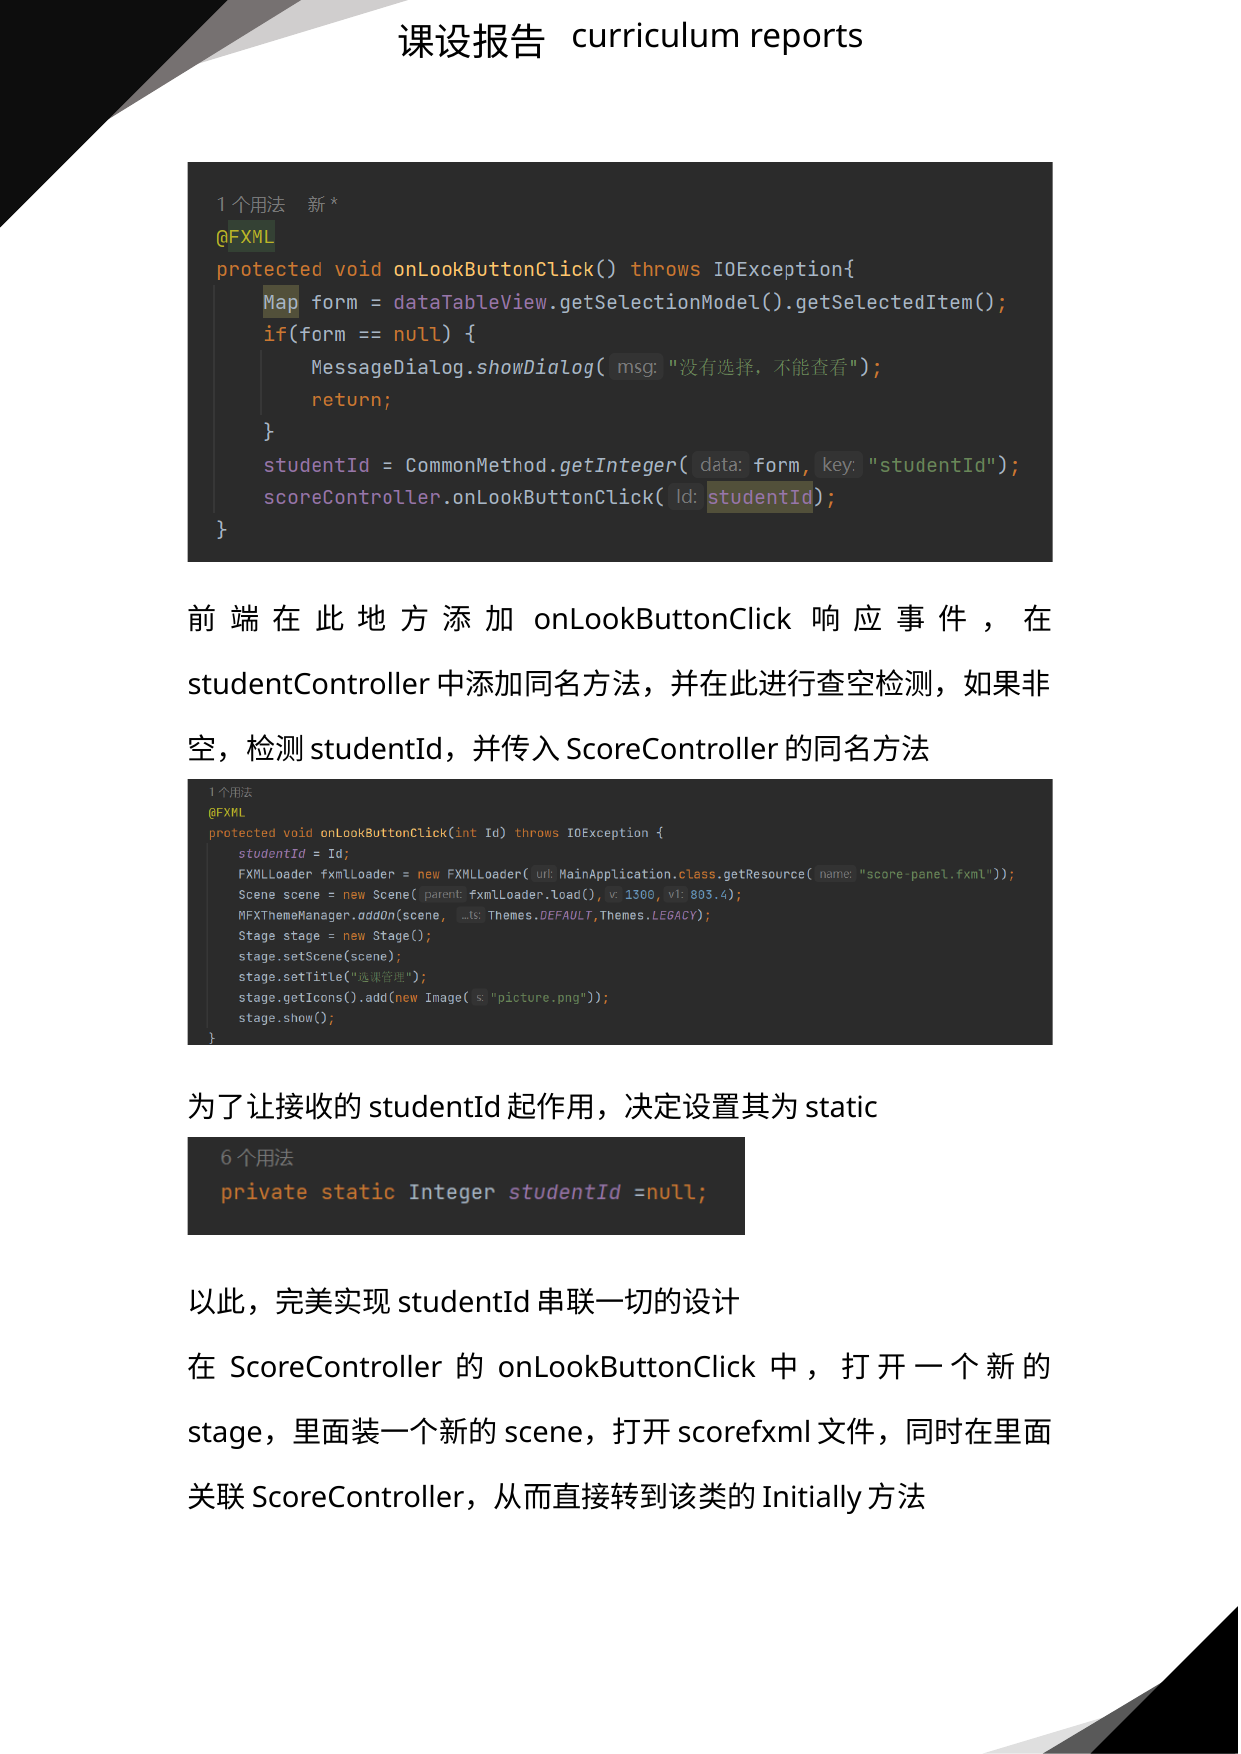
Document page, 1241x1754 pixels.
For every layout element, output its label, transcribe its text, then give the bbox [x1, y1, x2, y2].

text 为了让接收的studentId起作用，决定设置其为static [187, 1072, 1053, 1137]
picture [187, 162, 1053, 562]
text 在ScoreController的onLookButtonClick中，打开一个新的stage，里面装一个新的scene，打开scorefxml文件，同时在里面关联ScoreController，从而直接转到该类的Initially方法 [187, 1332, 1053, 1527]
picture [187, 779, 1053, 1045]
text 以此，完美实现studentId串联一切的设计 [187, 1267, 1053, 1332]
picture [187, 1137, 745, 1235]
text 前端在此地方添加onLookButtonClick响应事件，在studentController中添加同名方法，并在此进行查空检测，如果非空，检测studentId，并传入ScoreController的同名方法 [187, 584, 1053, 779]
